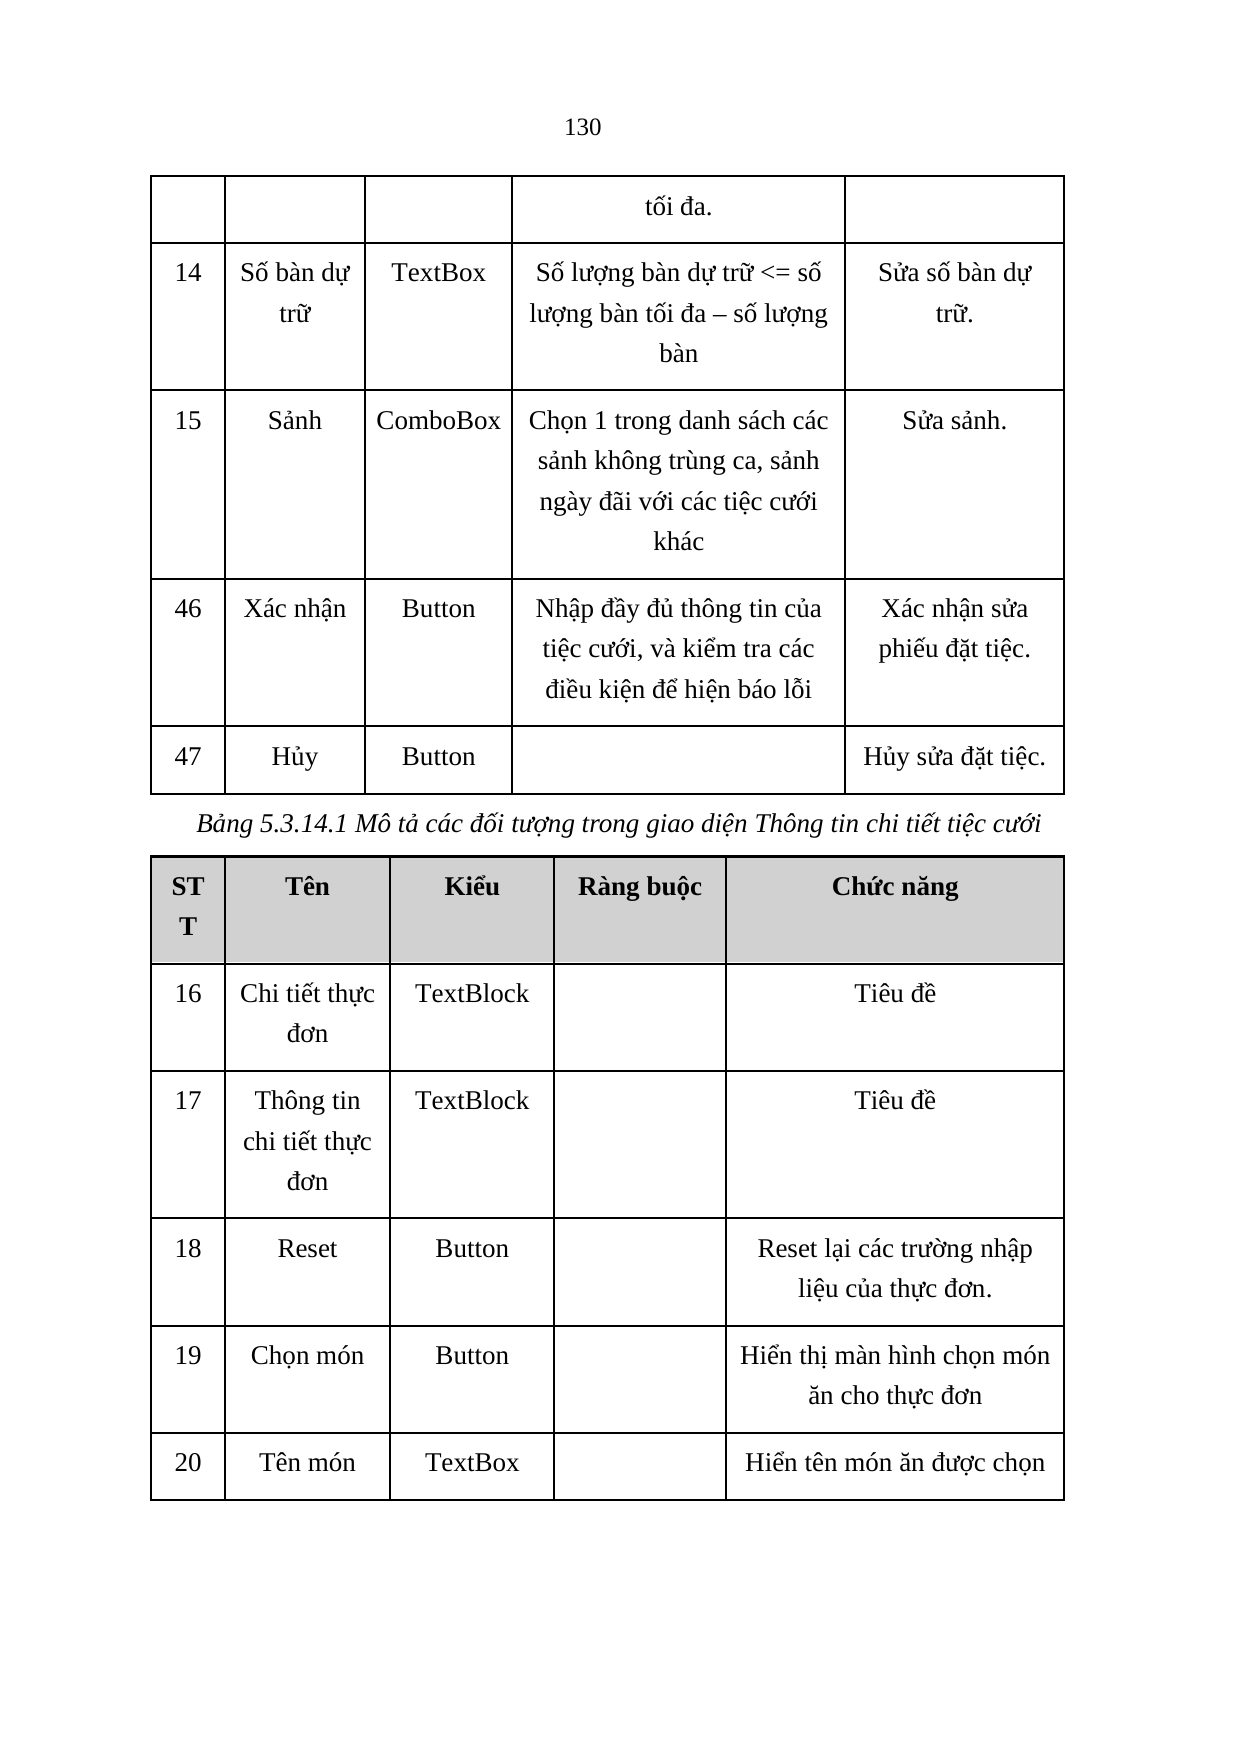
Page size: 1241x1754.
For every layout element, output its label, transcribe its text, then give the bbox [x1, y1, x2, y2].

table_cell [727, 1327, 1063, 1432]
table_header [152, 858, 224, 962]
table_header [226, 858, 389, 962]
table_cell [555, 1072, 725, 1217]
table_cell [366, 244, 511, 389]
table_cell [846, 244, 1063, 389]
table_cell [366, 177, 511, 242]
text Bảng 5.3.14.1 Mô tả các đối tượng trong giao diện Thông tin chi tiết tiệc cưới [150, 807, 1090, 838]
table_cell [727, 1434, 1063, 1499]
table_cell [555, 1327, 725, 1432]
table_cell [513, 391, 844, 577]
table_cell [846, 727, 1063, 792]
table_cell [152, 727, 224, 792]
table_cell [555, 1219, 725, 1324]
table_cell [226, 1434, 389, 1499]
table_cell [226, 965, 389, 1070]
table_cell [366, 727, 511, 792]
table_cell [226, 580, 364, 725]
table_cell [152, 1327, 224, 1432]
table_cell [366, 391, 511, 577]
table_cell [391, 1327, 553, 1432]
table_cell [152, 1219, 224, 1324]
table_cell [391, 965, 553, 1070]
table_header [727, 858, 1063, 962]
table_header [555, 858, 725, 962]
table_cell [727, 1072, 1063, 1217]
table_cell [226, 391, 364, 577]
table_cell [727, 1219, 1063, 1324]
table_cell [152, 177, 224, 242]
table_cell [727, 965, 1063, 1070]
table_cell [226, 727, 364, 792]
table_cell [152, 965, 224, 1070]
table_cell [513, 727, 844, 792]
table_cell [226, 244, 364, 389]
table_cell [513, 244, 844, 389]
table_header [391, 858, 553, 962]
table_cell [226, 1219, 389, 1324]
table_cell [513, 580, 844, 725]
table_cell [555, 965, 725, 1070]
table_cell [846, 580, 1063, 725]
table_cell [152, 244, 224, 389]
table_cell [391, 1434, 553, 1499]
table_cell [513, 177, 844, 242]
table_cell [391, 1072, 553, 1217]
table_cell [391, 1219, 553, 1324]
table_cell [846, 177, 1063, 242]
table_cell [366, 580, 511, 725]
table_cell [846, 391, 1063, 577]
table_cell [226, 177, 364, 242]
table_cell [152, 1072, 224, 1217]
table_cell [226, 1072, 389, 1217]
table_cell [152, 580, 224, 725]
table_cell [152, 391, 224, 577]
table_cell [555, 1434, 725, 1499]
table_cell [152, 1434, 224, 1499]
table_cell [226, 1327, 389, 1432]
